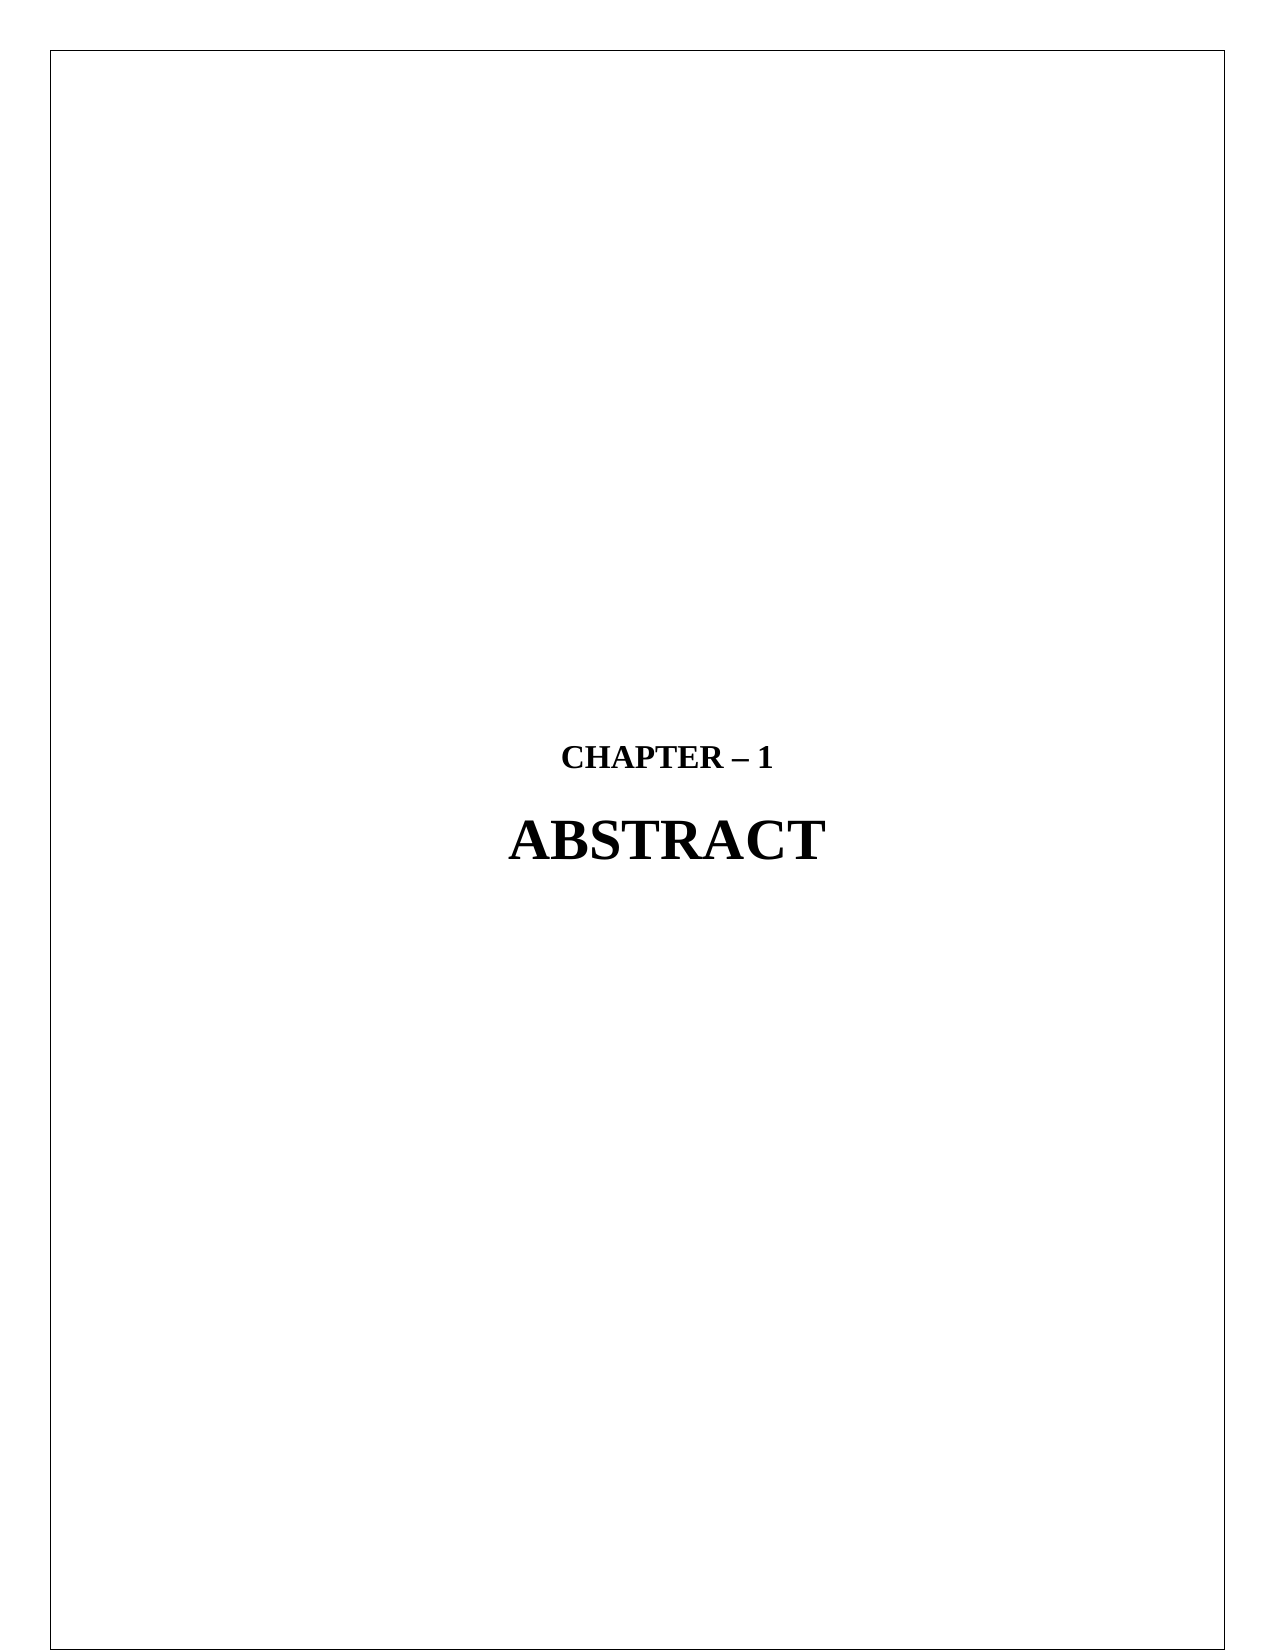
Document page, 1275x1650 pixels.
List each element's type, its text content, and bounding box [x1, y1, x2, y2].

text CHAPTER – 1 [148, 737, 1186, 776]
text ABSTRACT [148, 805, 1186, 872]
